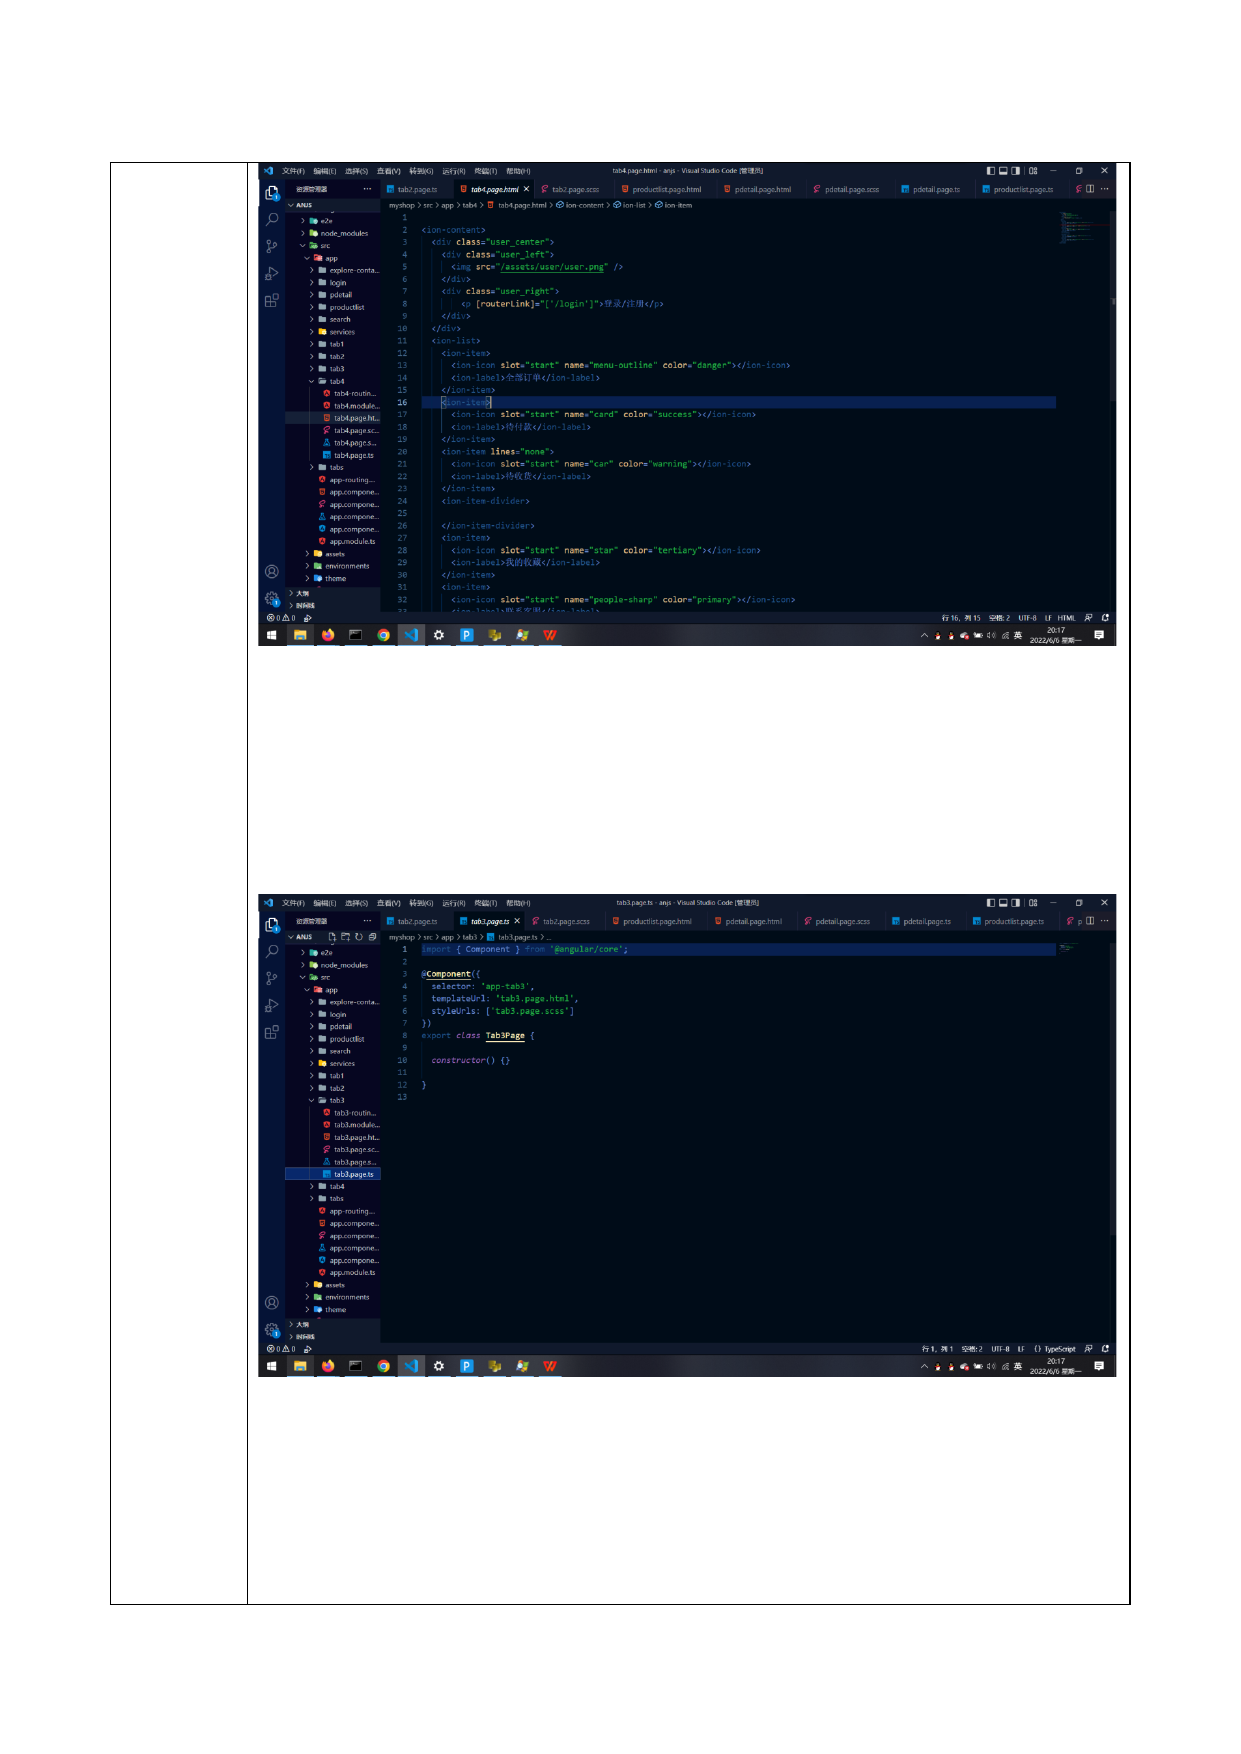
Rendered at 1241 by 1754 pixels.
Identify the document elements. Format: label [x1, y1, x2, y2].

picture [258, 894, 1117, 1377]
picture [258, 163, 1117, 646]
table_cell [248, 163, 1129, 1604]
table_cell [111, 163, 247, 1604]
